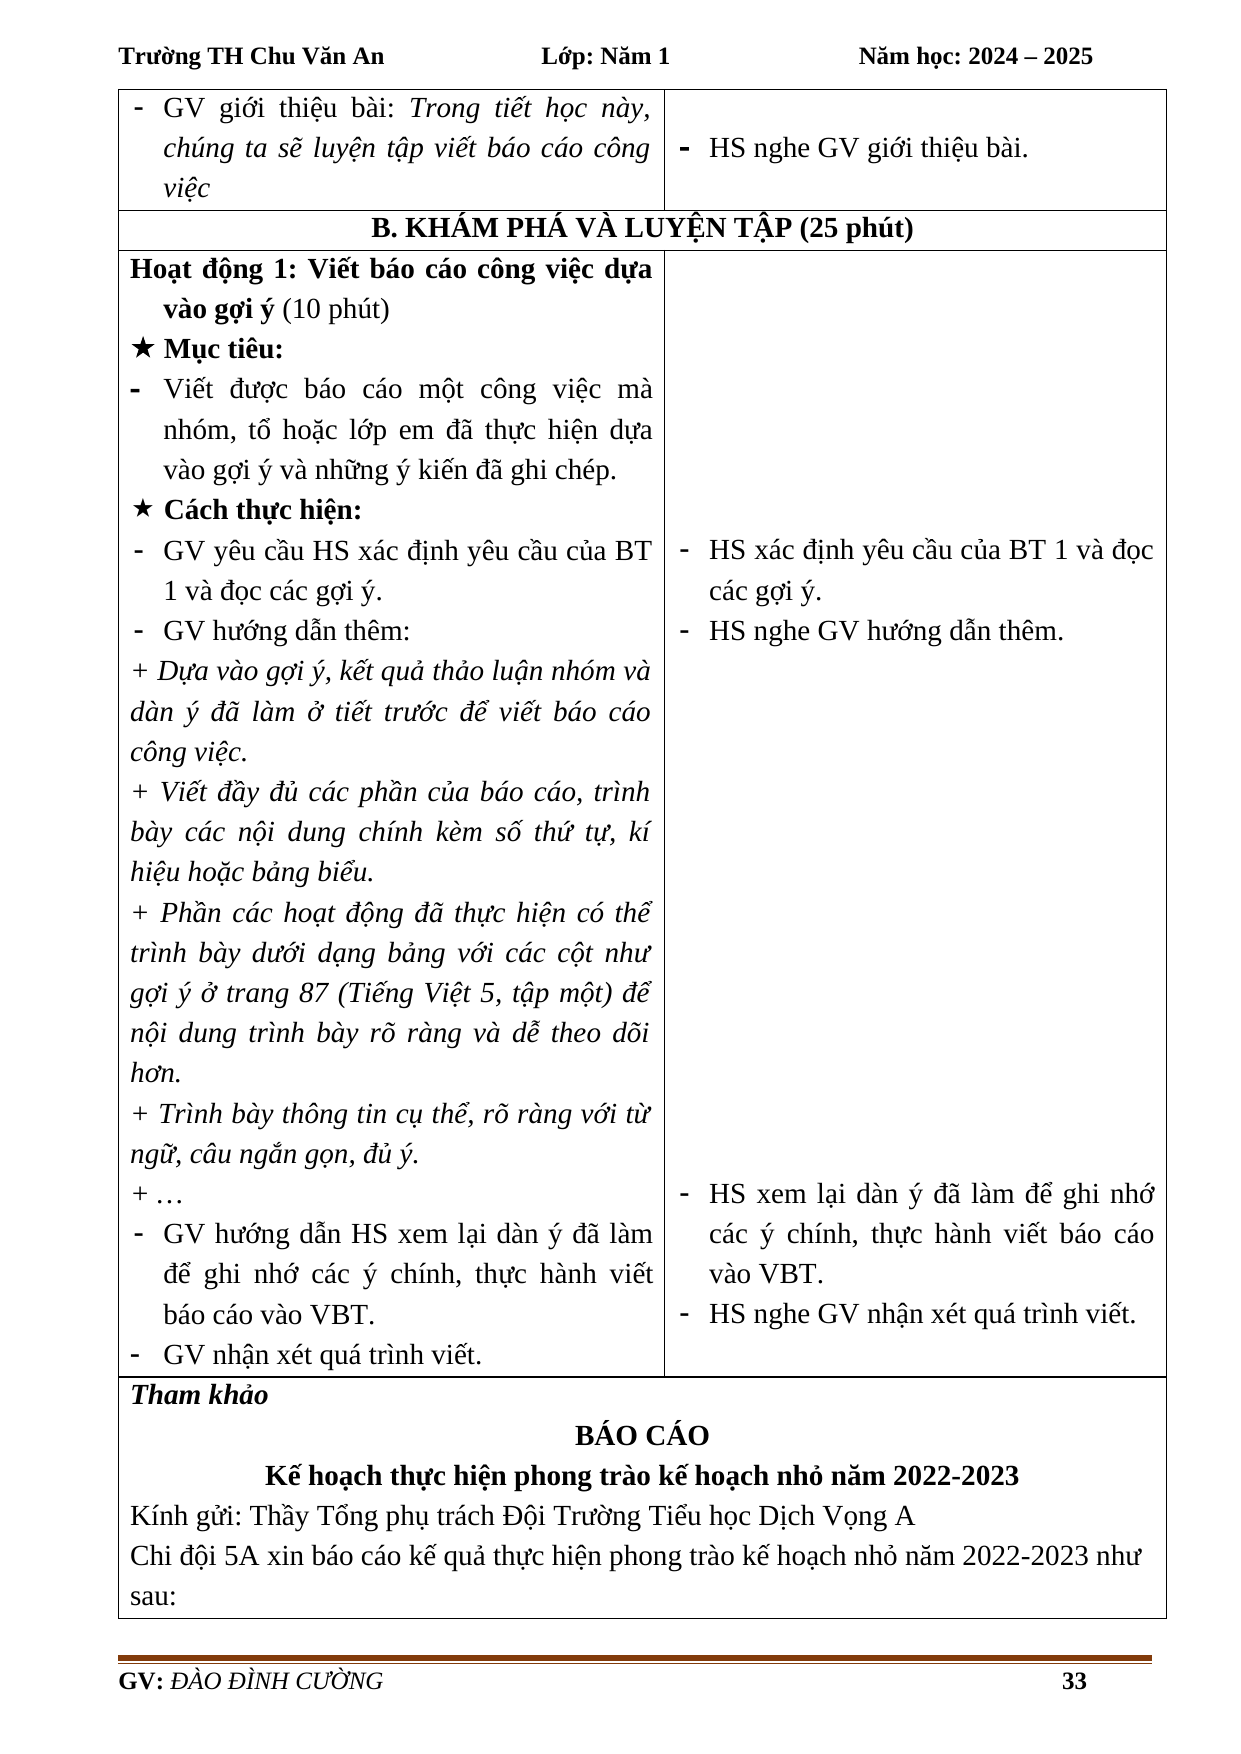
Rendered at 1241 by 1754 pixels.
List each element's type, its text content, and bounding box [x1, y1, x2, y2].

table_cell Hoạt động 1: Viết báo cáo công việc dựa vào gợi ý (10 phút) Mục tiêu: Viết được báo cáo một công việc mà nhóm, tổ hoặc lớp em đã thực hiện dựa vào gợi ý và những ý kiến đã ghi chép. Cách thực hiện: GV yêu cầu HS xác định yêu cầu của BT 1 và đọc các gợi ý. GV hướng dẫn thêm: + Dựa vào gợi ý, kết quả thảo luận nhóm và dàn ý đã làm ở tiết trước để viết báo cáo công việc. + Viết đầy đủ các phần của báo cáo, trình bày các nội dung chính kèm số thứ tự, kí hiệu hoặc bảng biểu. + Phần các hoạt động đã thực hiện có thể trình bày dưới dạng bảng với các cột như gợi ý ở trang 87 (Tiếng Việt 5, tập một) để nội dung trình bày rõ ràng và dễ theo dõi hơn. + Trình bày thông tin cụ thể, rõ ràng với từ ngữ, câu ngắn gọn, đủ ý. + … GV hướng dẫn HS xem lại dàn ý đã làm để ghi nhớ các ý chính, thực hành viết báo cáo vào VBT. GV nhận xét quá trình viết. [119, 251, 664, 1376]
table_cell B. KHÁM PHÁ VÀ LUYỆN TẬP (25 phút) [119, 211, 1166, 250]
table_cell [119, 90, 664, 209]
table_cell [119, 1378, 1166, 1618]
table_cell HS xác định yêu cầu của BT 1 và đọc các gợi ý. HS nghe GV hướng dẫn thêm. HS xem lại dàn ý đã làm để ghi nhớ các ý chính, thực hành viết báo cáo vào VBT. HS nghe GV nhận xét quá trình viết. [665, 251, 1166, 1376]
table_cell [665, 90, 1166, 209]
